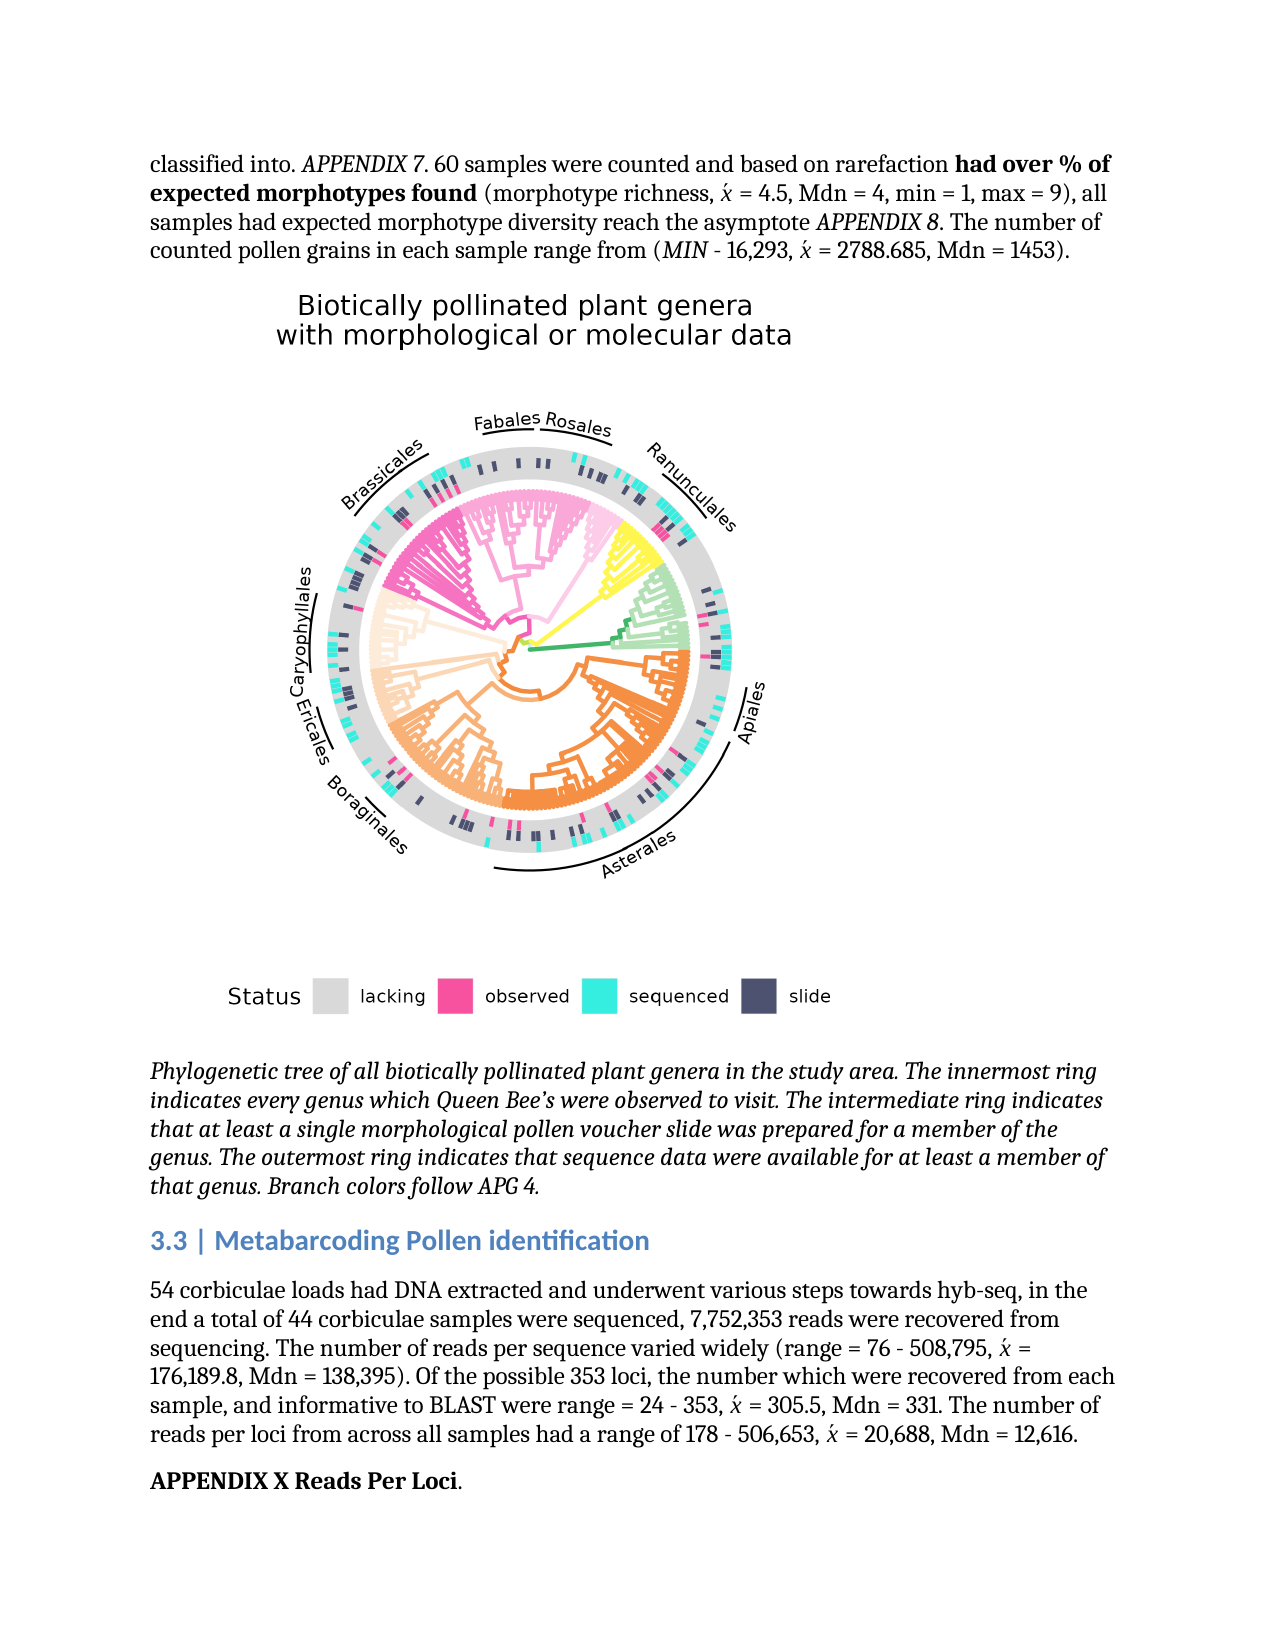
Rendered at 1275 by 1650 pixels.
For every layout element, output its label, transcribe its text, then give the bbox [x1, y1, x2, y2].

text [150, 150, 1125, 265]
subtitle 3.3 | Metabarcoding Pollen identification [150, 1222, 1125, 1257]
text 54 corbiculae loads had DNA extracted and underwent various steps towards hyb-seq, in the end a total of 44 corbiculae samples were sequenced, 7,752,353 reads were recovered from sequencing. The number of reads per sequence varied widely (range = 76 - 508,795, = 176,189.8, Mdn = 138,395). Of the possible 353 loci, the number which were recovered from each sample, and informative to BLAST were range = 24 - 353, = 305.5, Mdn = 331. The number of reads per loci from across all samples had a range of 178 - 506,653, = 20,688, Mdn = 12,616. [150, 1276, 1125, 1448]
text APPENDIX X Reads Per Loci. [150, 1467, 1125, 1496]
text Phylogenetic tree of all biotically pollinated plant genera in the study area. The innermost ring indicates every genus which Queen Bee’s were observed to visit. The intermediate ring indicates that at least a single morphological pollen voucher slide was prepared for a member of the genus. The outermost ring indicates that sequence data were available for at least a member of that genus. Branch colors follow APG 4. [150, 1057, 1125, 1201]
picture [150, 283, 903, 1037]
